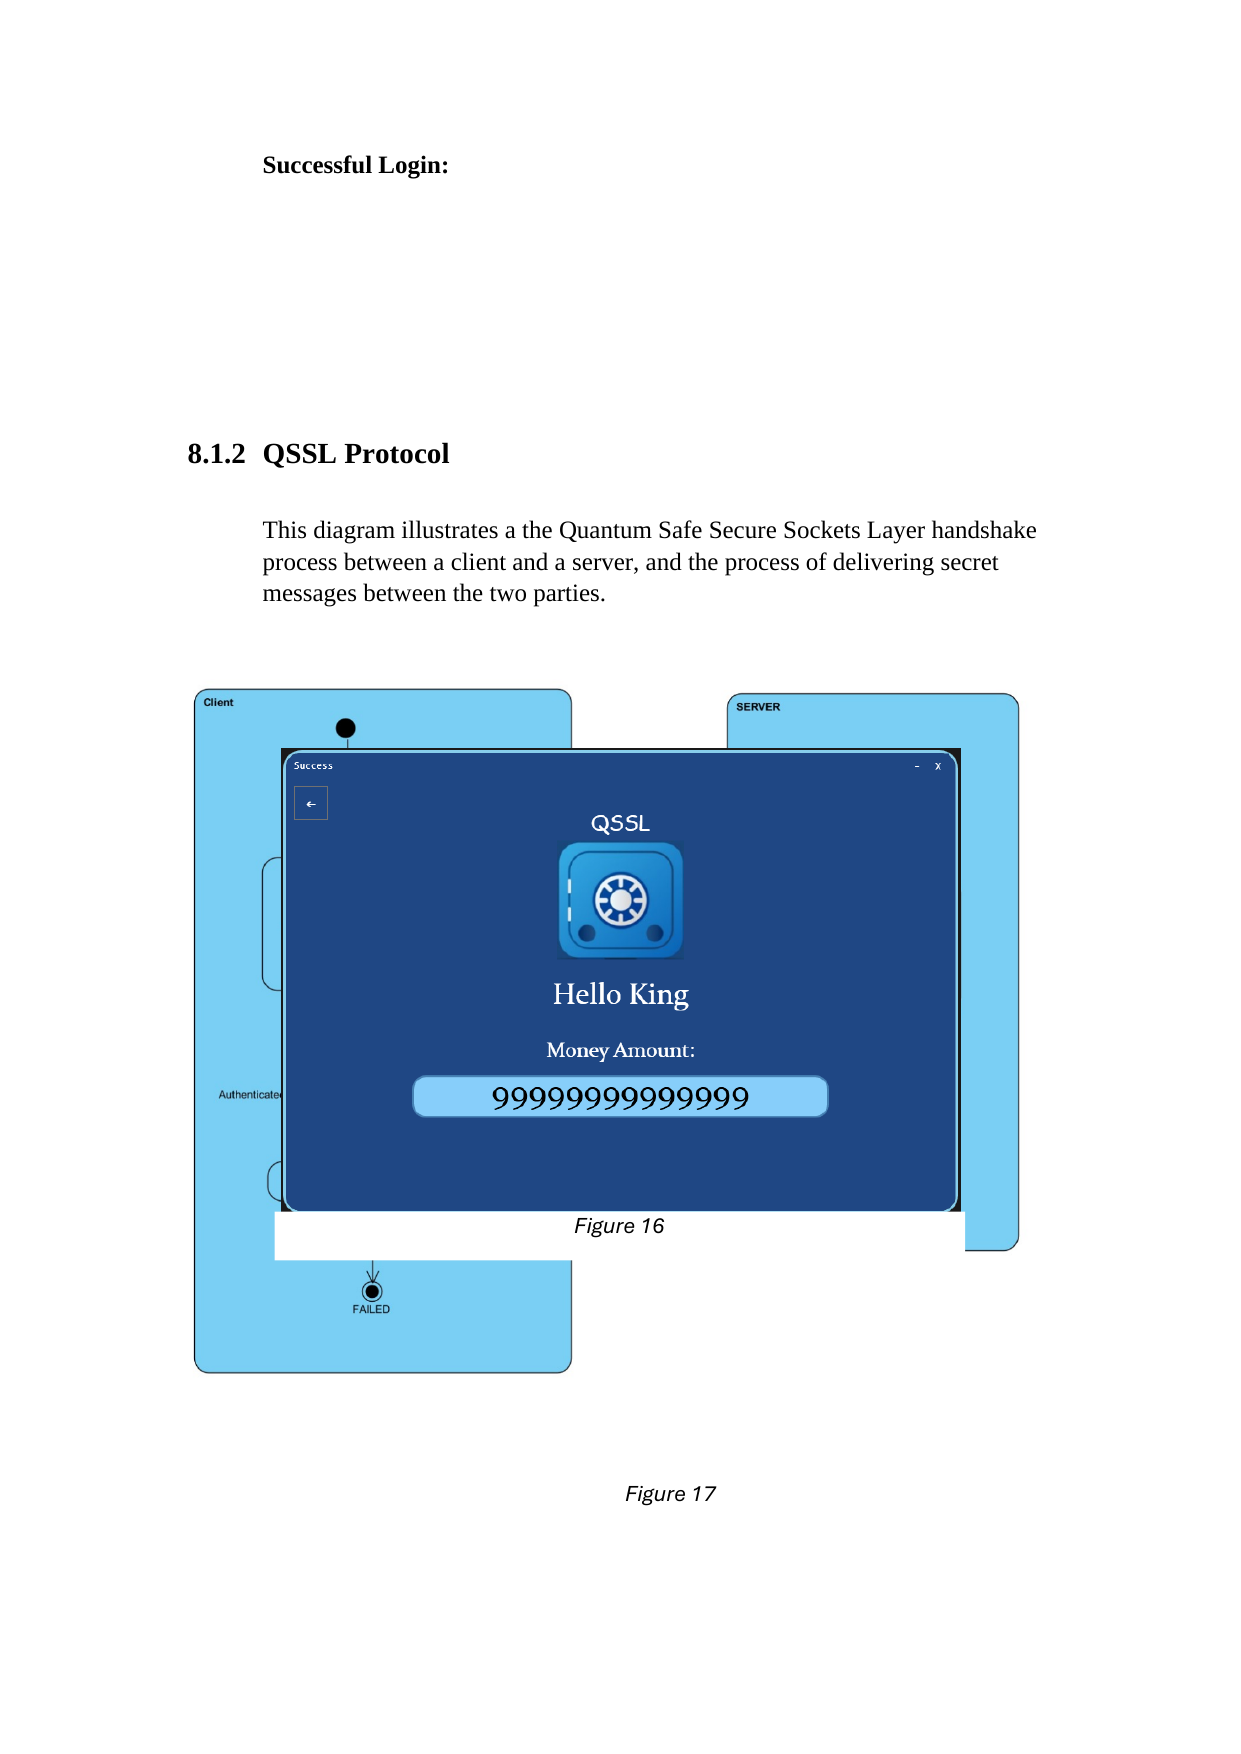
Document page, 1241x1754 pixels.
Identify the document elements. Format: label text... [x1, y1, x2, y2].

text Successful Login: [187, 150, 1053, 179]
subtitle QSSL Protocol [187, 436, 1053, 470]
list This diagram illustrates a the Quantum Safe Secure Sockets Layer handshake process between a client and a server, and the process of delivering secret messages between the two parties. [262, 516, 1053, 606]
picture [108, 637, 1142, 1384]
